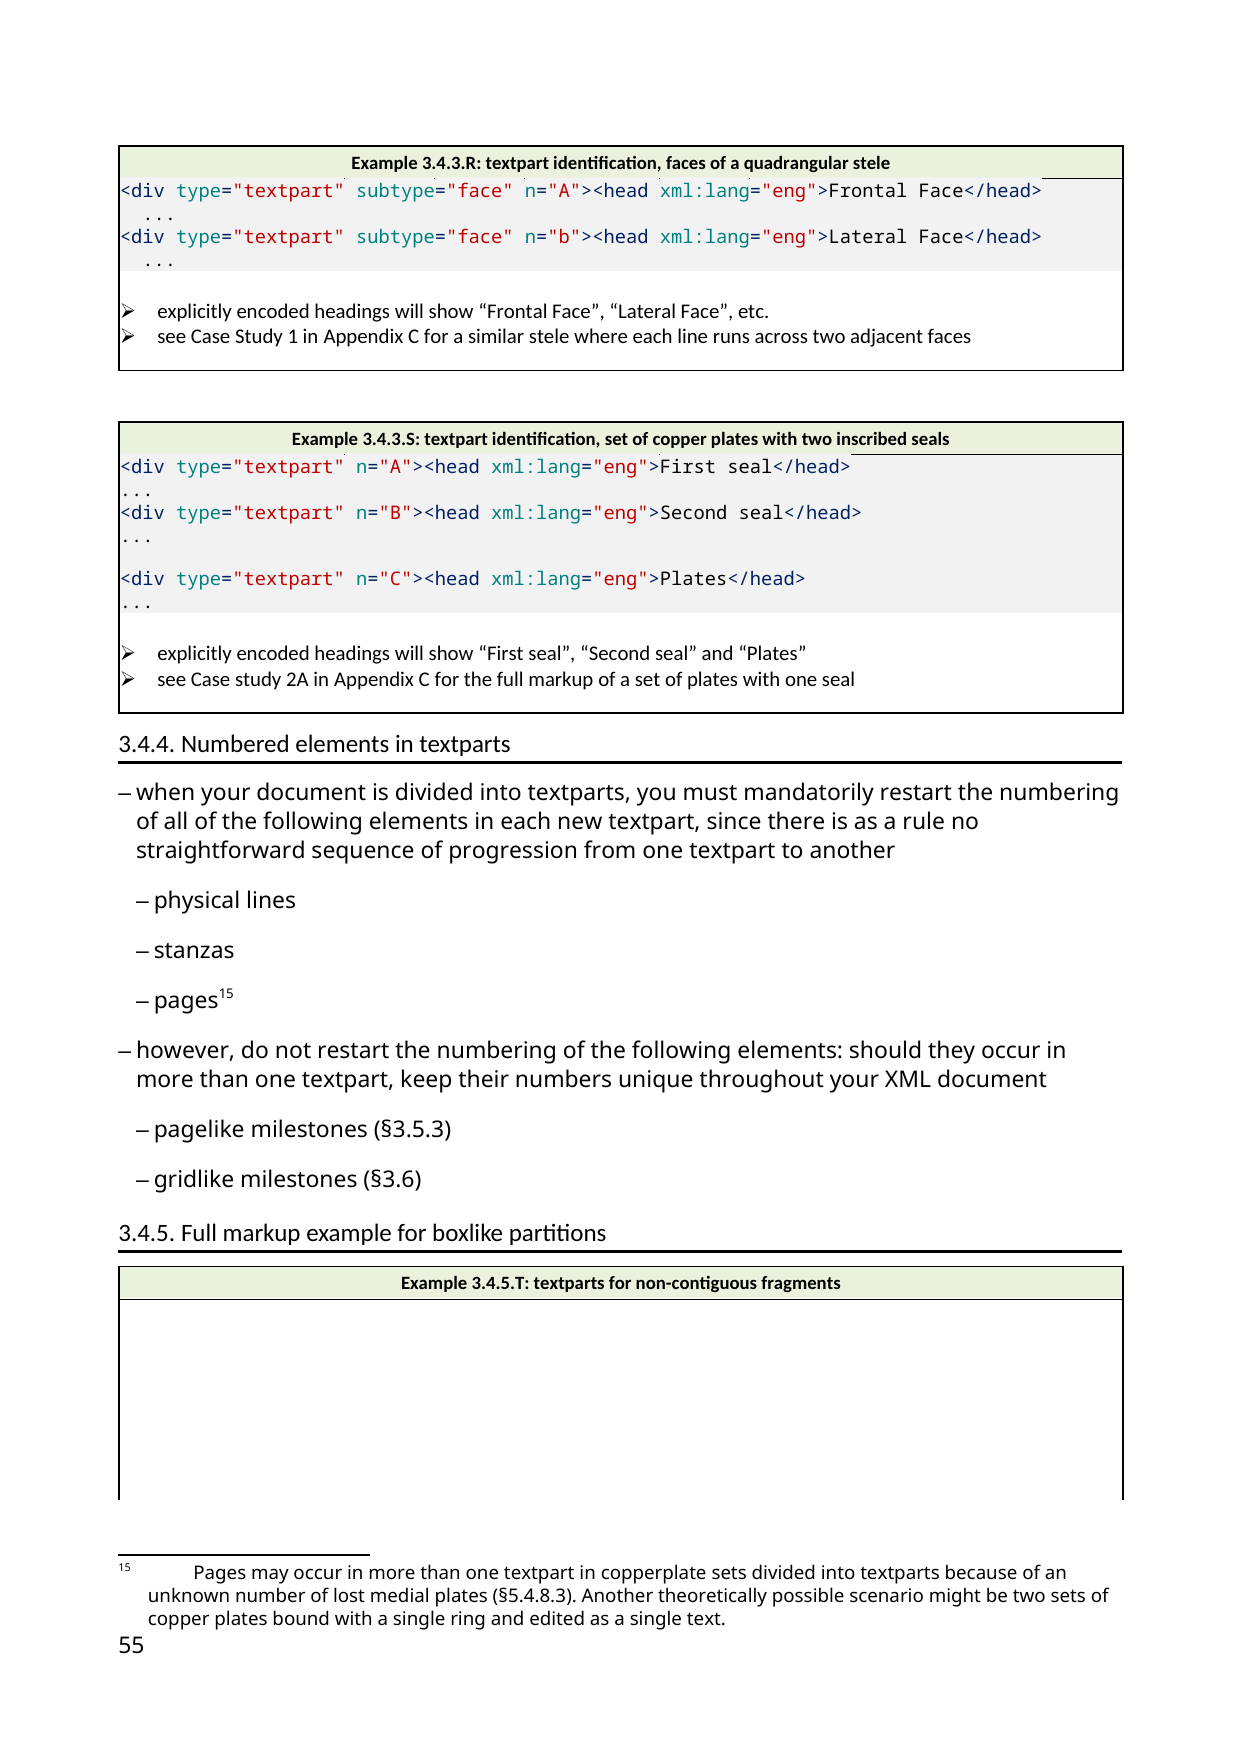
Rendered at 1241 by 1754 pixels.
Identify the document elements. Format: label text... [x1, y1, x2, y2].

list when your document is divided into textparts, you must mandatorily restart the numbering of all of the following elements in each new textpart, since there is as a rule no straightforward sequence of progression from one textpart to another [118, 777, 1122, 864]
list stanzas [136, 935, 1122, 964]
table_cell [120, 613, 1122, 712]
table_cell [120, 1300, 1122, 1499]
list pages [136, 985, 1122, 1014]
list physical lines [136, 885, 1122, 914]
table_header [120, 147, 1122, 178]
list gridlike milestones (§3.6) [136, 1164, 1122, 1194]
list however, do not restart the numbering of the following elements: should they occur in more than one textpart, keep their numbers unique throughout your XML document [118, 1035, 1122, 1094]
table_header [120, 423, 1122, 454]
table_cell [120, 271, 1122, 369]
list pagelike milestones (§3.5.3) [136, 1114, 1122, 1144]
subtitle Full markup example for boxlike partitions [118, 1214, 1122, 1250]
subtitle Numbered elements in textparts [118, 726, 1122, 761]
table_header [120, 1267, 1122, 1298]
